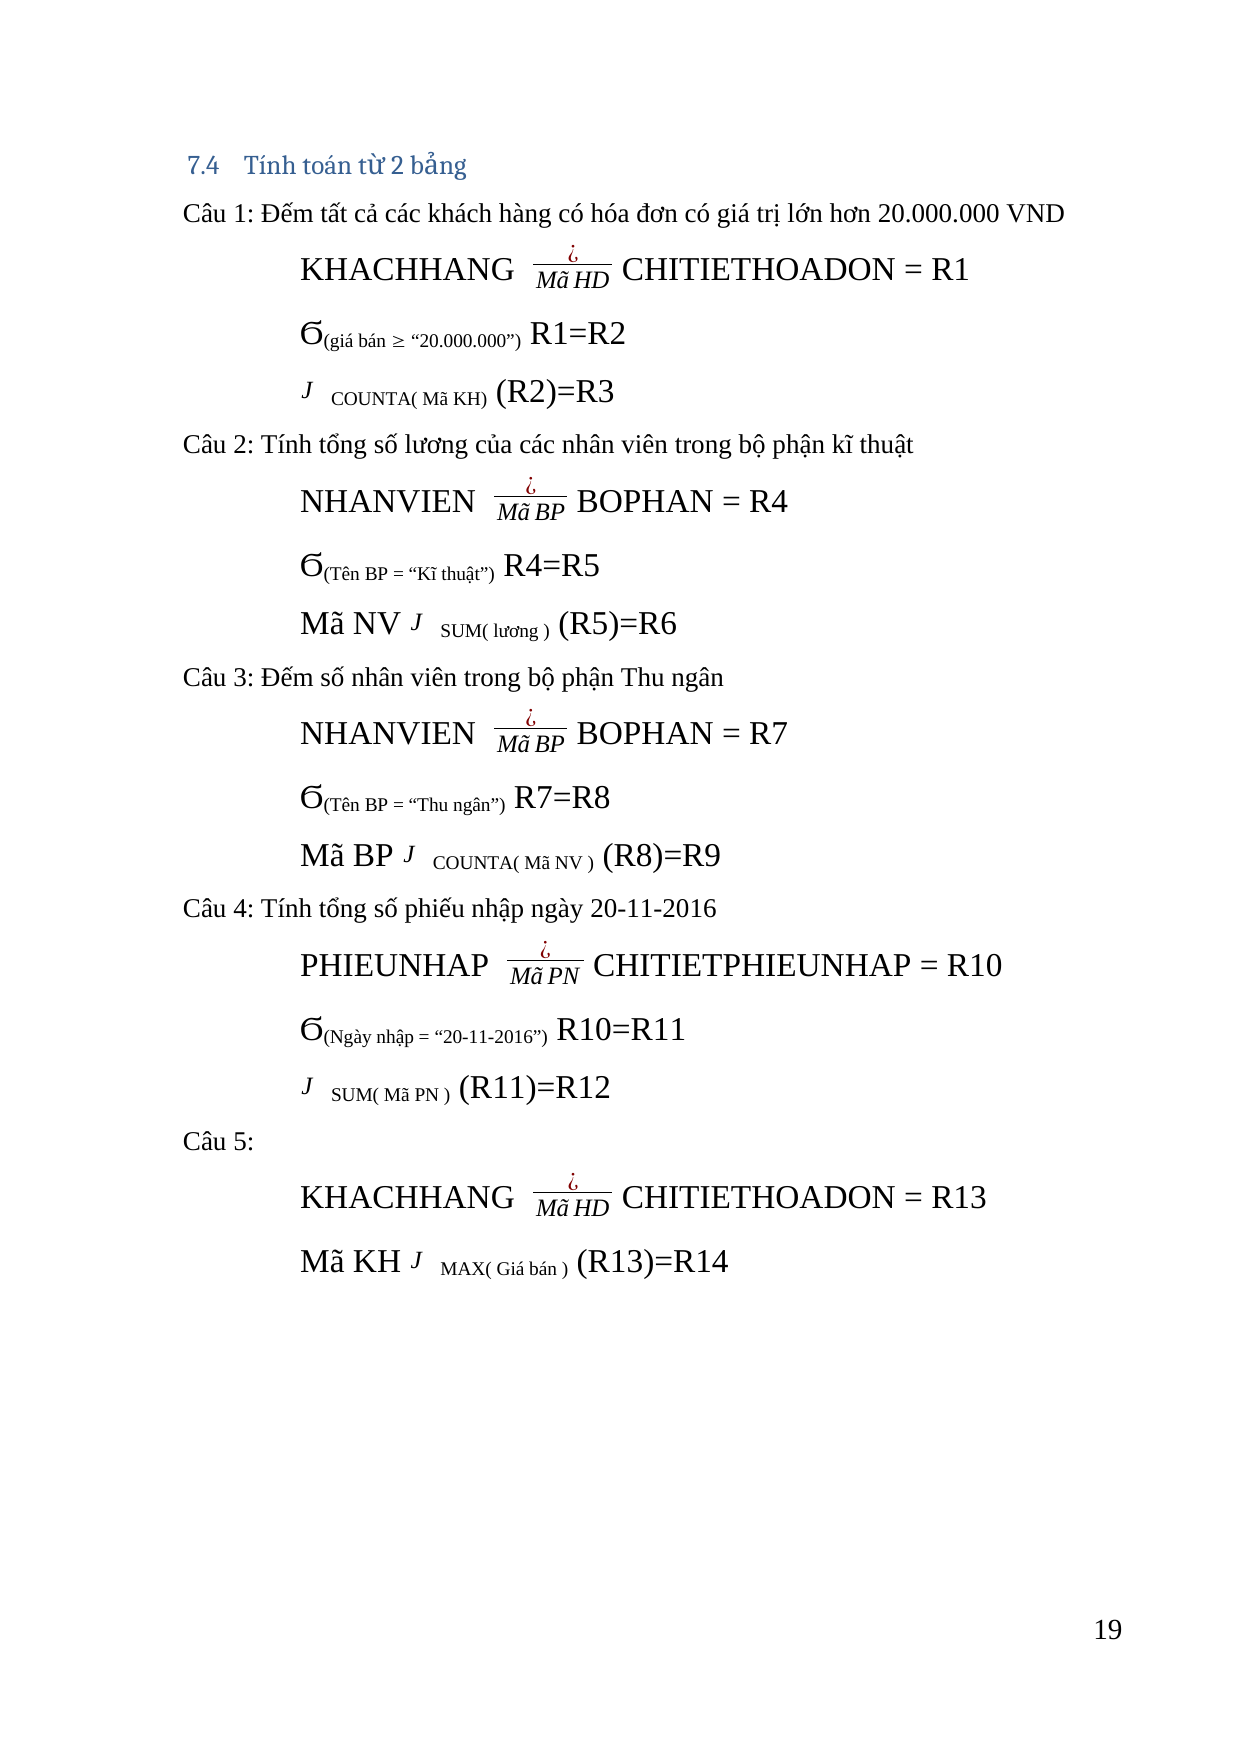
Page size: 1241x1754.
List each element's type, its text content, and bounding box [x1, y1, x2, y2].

text Câu 2: Tính tổng số lương của các nhân viên trong bộ phận kĩ thuật [183, 429, 1124, 460]
text Ϭ(Ngày nhập = “20-11-2016”) R10=R11 [258, 1009, 1124, 1048]
text Câu 4: Tính tổng số phiếu nhập ngày 20-11-2016 [183, 893, 1124, 924]
text Câu 1: Đếm tất cả các khách hàng có hóa đơn có giá trị lớn hơn 20.000.000 VND [183, 197, 1124, 228]
text Ϭ(giá bán ≥ “20.000.000”) R1=R2 [258, 314, 1124, 352]
text PHIEUNHAP CHITIETPHIEUNHAP = R10 [258, 939, 1124, 990]
text Ϭ(Tên BP = “Thu ngân”) R7=R8 [258, 778, 1124, 816]
text NHANVIEN BOPHAN = R7 [258, 707, 1124, 758]
text Ϭ(Tên BP = “Kĩ thuật”) R4=R5 [258, 546, 1124, 584]
text Mã BP COUNTA( Mã NV ) (R8)=R9 [258, 835, 1124, 873]
text COUNTA( Mã KH) (R2)=R3 [258, 371, 1124, 409]
text NHANVIEN BOPHAN = R4 [258, 475, 1124, 526]
text SUM( Mã PN ) (R11)=R12 [258, 1067, 1124, 1105]
text KHACHHANG CHITIETHOADON = R1 [258, 243, 1124, 294]
text Mã KH MAX( Giá bán ) (R13)=R14 [258, 1242, 1124, 1280]
text Câu 5: [183, 1124, 1124, 1156]
text KHACHHANG CHITIETHOADON = R13 [258, 1171, 1124, 1222]
text Câu 3: Đếm số nhân viên trong bộ phận Thu ngân [183, 661, 1124, 692]
text Mã NV SUM( lương ) (R5)=R6 [258, 603, 1124, 641]
subtitle Tính toán từ 2 bảng [187, 150, 1122, 181]
